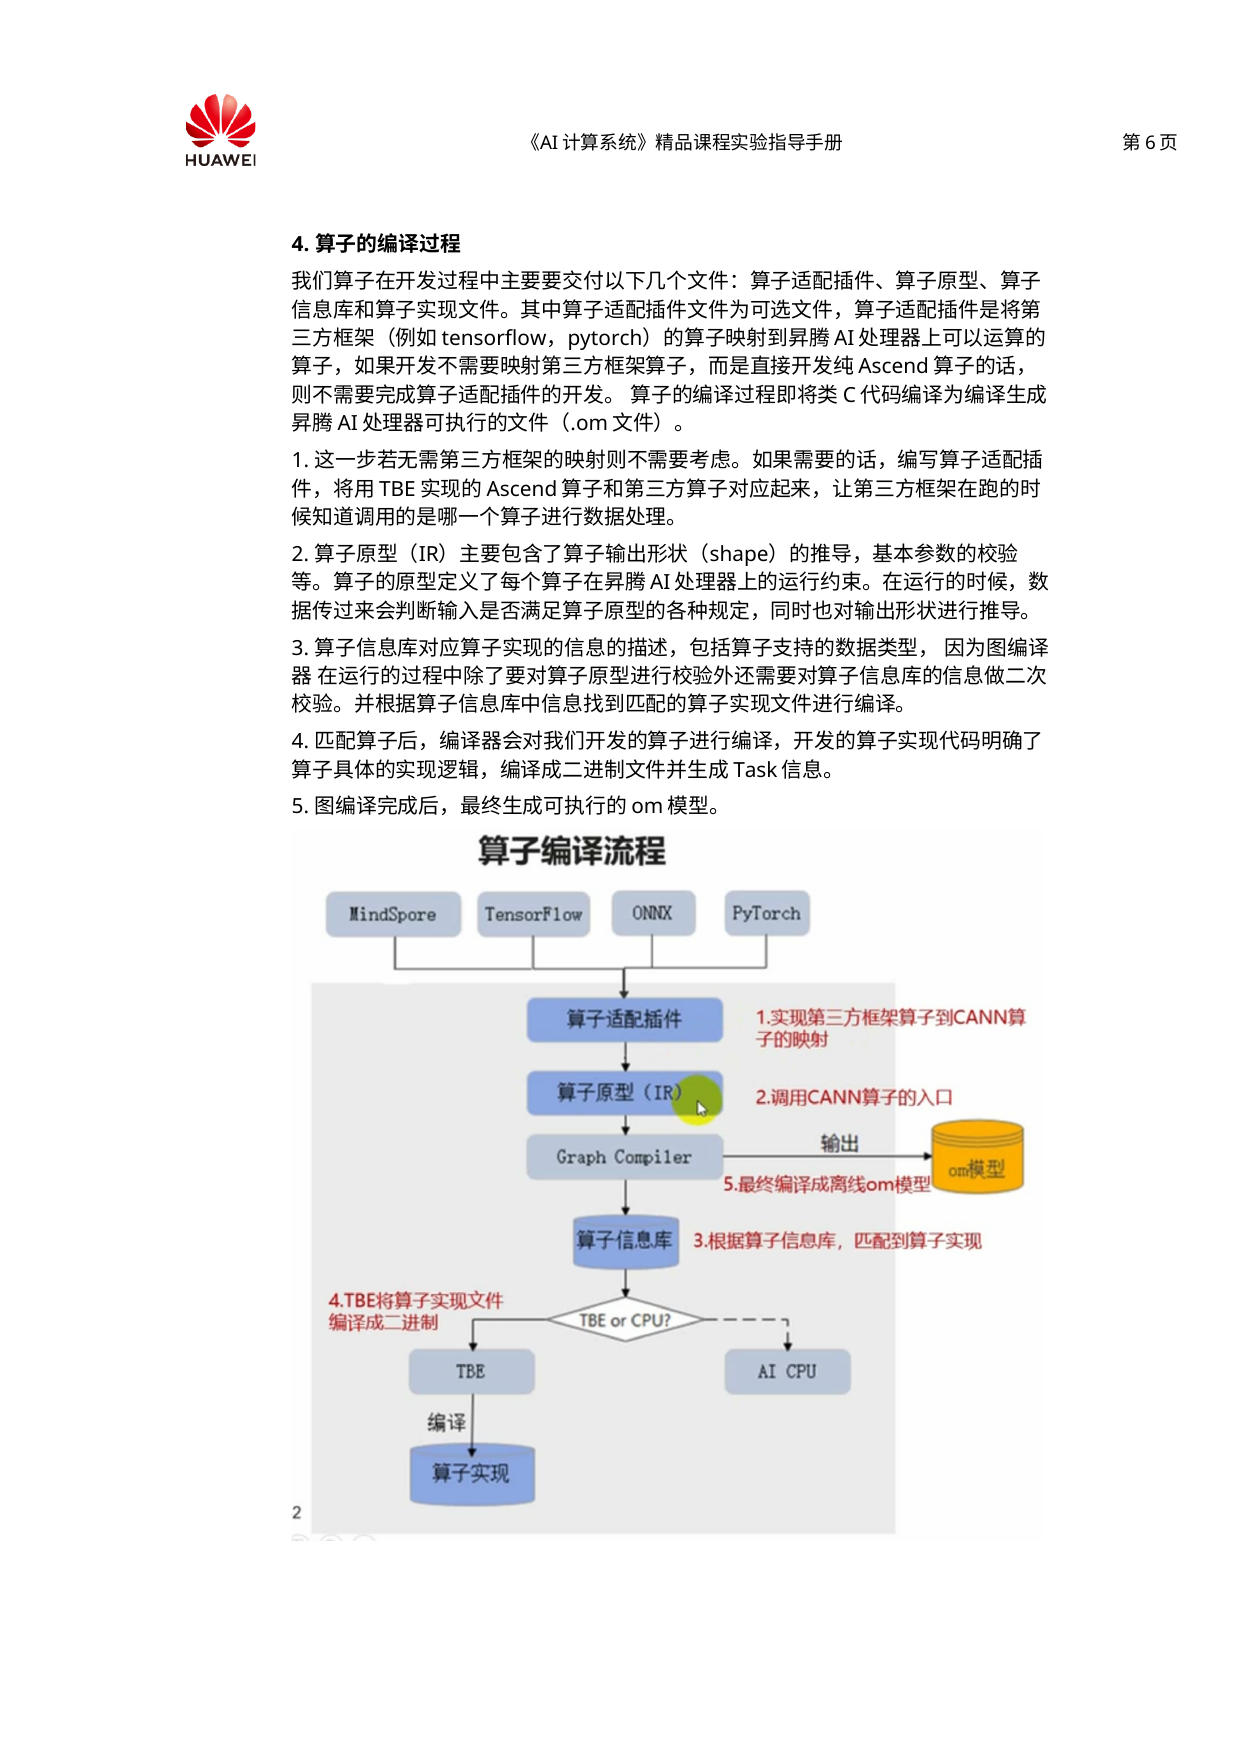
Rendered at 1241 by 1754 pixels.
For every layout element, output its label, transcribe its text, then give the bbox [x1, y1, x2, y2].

picture [291, 828, 1044, 1541]
list 5. 图编译完成后，最终生成可执行的om模型。 [291, 791, 1053, 820]
list 4. 匹配算子后，编译器会对我们开发的算子进行编译，开发的算子实现代码明确了算子具体的实现逻辑，编译成二进制文件并生成Task信息。 [291, 726, 1053, 783]
list 4. 算子的编译过程 [291, 229, 1053, 258]
list 3. 算子信息库对应算子实现的信息的描述，包括算子支持的数据类型， 因为图编译器 在运行的过程中除了要对算子原型进行校验外还需要对算子信息库的信息做二次校验。并根据算子信息库中信息找到匹配的算子实现文件进行编译。 [291, 633, 1053, 718]
list 我们算子在开发过程中主要要交付以下几个文件：算子适配插件、算子原型、算子信息库和算子实现文件。其中算子适配插件文件为可选文件，算子适配插件是将第三方框架（例如tensorflow，pytorch）的算子映射到昇腾AI处理器上可以运算的算子，如果开发不需要映射第三方框架算子，而是直接开发纯Ascend算子的话，则不需要完成算子适配插件的开发。 算子的编译过程即将类C代码编译为编译生成昇腾AI处理器可执行的文件（.om文件）。 [291, 266, 1053, 437]
list 1. 这一步若无需第三方框架的映射则不需要考虑。如果需要的话，编写算子适配插件，将用TBE实现的Ascend算子和第三方算子对应起来，让第三方框架在跑的时候知道调用的是哪一个算子进行数据处理。 [291, 445, 1053, 531]
picture [186, 94, 256, 166]
list 2. 算子原型（IR）主要包含了算子输出形状（shape）的推导，基本参数的校验等。算子的原型定义了每个算子在昇腾AI处理器上的运行约束。在运行的时候，数据传过来会判断输入是否满足算子原型的各种规定，同时也对输出形状进行推导。 [291, 539, 1053, 624]
